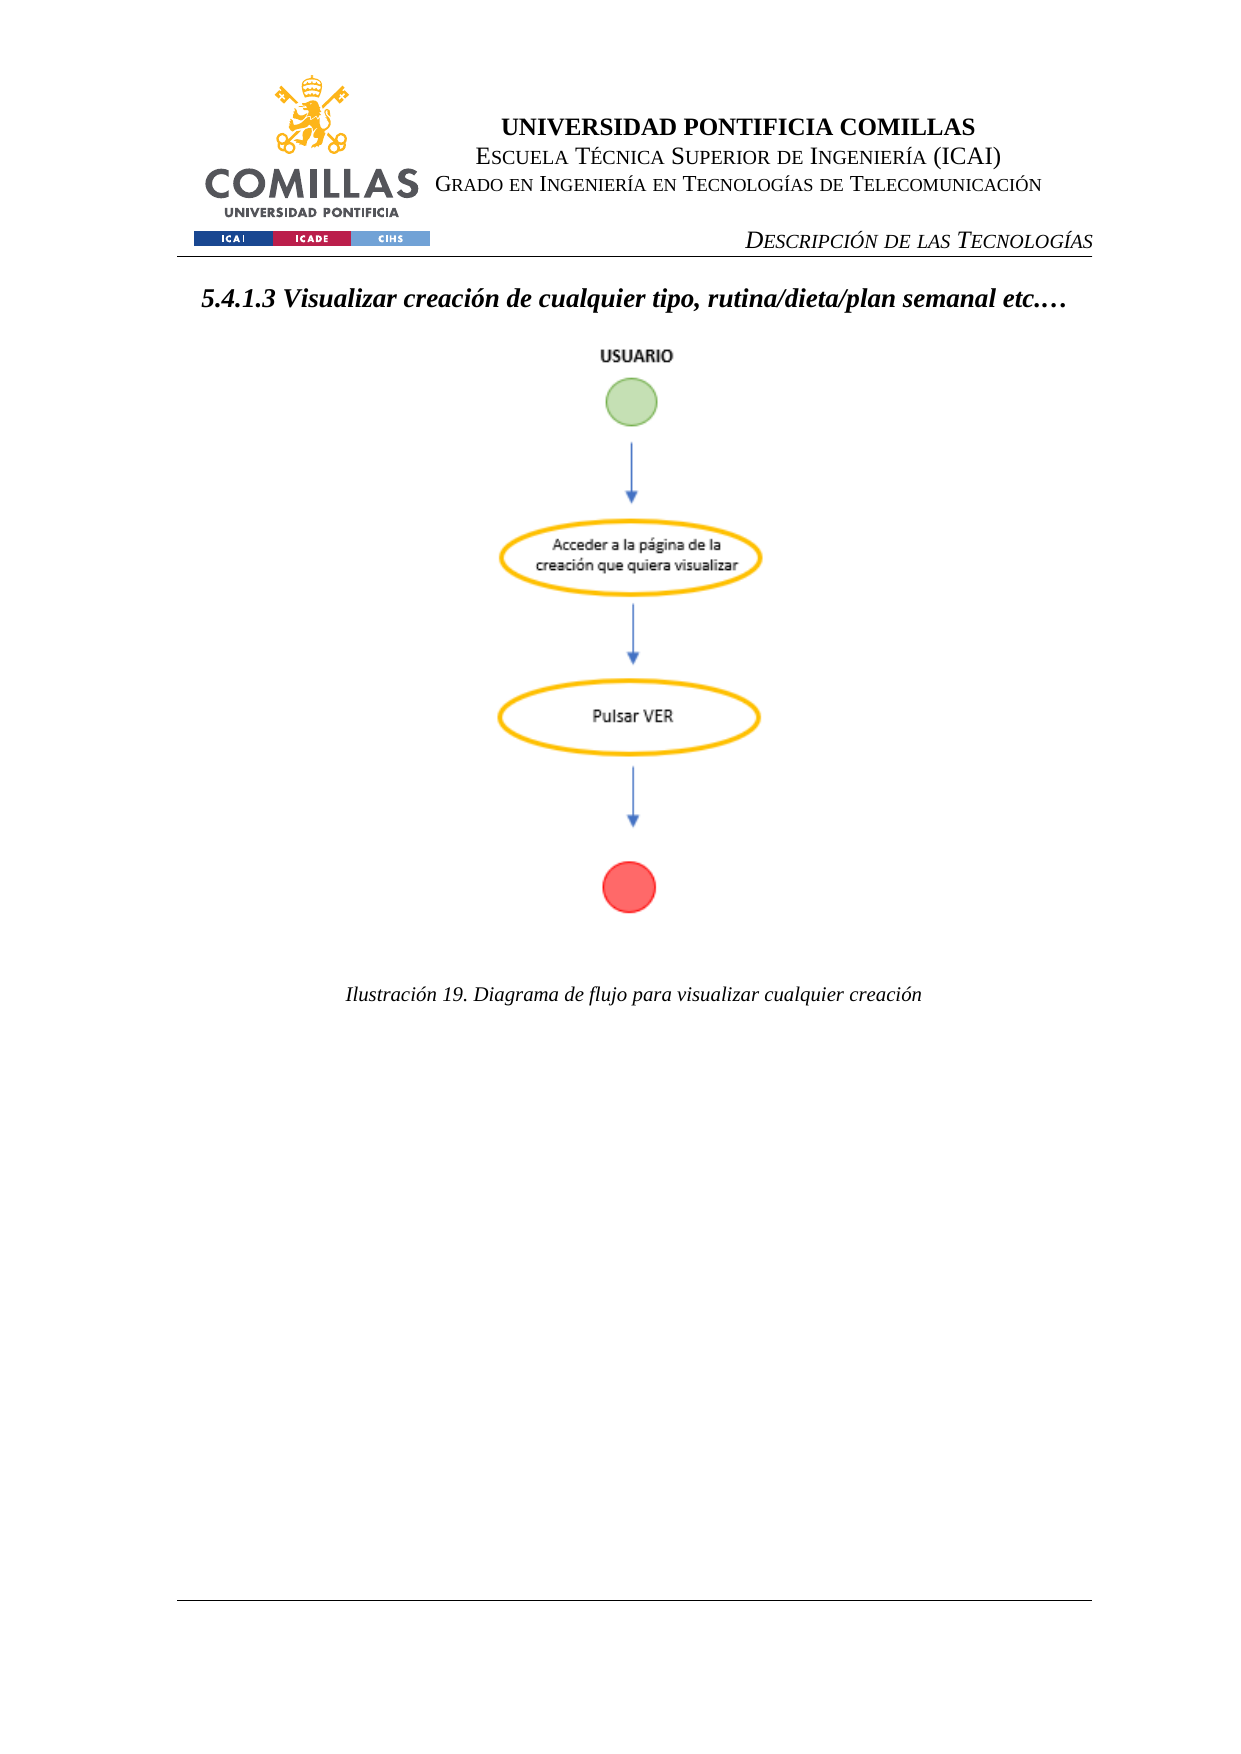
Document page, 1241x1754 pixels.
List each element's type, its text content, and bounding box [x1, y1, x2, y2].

picture [468, 328, 802, 954]
text Ilustración . Diagrama de flujo para visualizar cualquier creación [177, 981, 1092, 1006]
